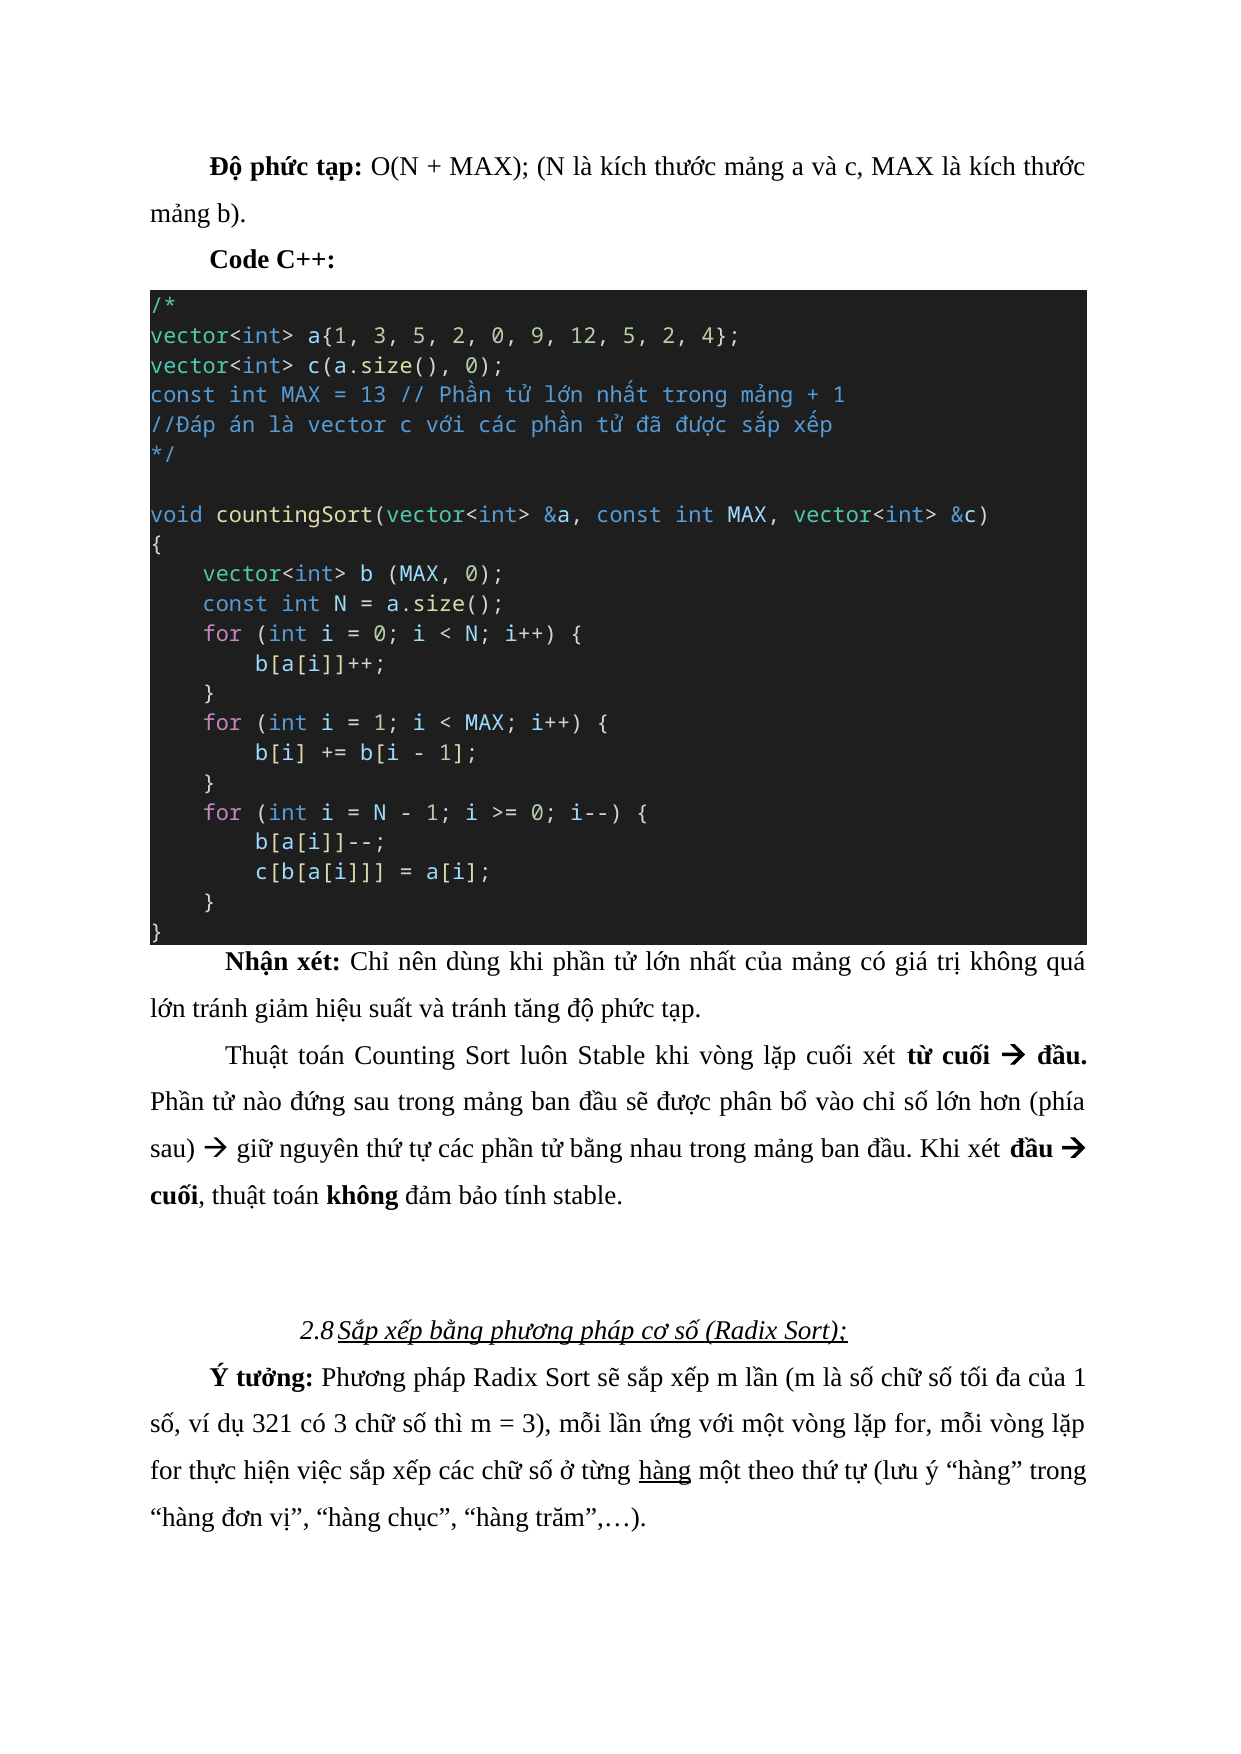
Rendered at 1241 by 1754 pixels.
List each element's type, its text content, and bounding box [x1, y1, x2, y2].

text Ý tưởng: Phương pháp Radix Sort sẽ sắp xếp m lần (m là số chữ số tối đa của 1 số, ví dụ 321 có 3 chữ số thì m = 3), mỗi lần ứng với một vòng lặp for, mỗi vòng lặp for thực hiện việc sắp xếp các chữ số ở từng hàng một theo thứ tự (lưu ý “hàng” trong “hàng đơn vị”, “hàng chục”, “hàng trăm”,…). [150, 1361, 1087, 1532]
text { [150, 528, 1087, 558]
list Sắp xếp bằng phương pháp cơ số (Radix Sort); [300, 1314, 1087, 1345]
text /* [150, 290, 1087, 320]
text } [150, 677, 1087, 707]
text b[a[i]]++; [150, 647, 1087, 677]
text Nhận xét: Chỉ nên dùng khi phần tử lớn nhất của mảng có giá trị không quá lớn tránh giảm hiệu suất và tránh tăng độ phức tạp. [150, 945, 1087, 1023]
text vector<int> b (MAX, 0); [150, 558, 1087, 588]
text for (int i = N - 1; i >= 0; i--) { [150, 796, 1087, 826]
text } [150, 886, 1087, 916]
text const int MAX = 13 // Phần tử lớn nhất trong mảng + 1 [150, 379, 1087, 409]
text for (int i = 0; i < N; i++) { [150, 618, 1087, 647]
text b[a[i]]--; [150, 826, 1087, 856]
text */ [150, 439, 1087, 469]
text Thuật toán Counting Sort luôn Stable khi vòng lặp cuối xét từ cuối đầu. Phần tử nào đứng sau trong mảng ban đầu sẽ được phân bổ vào chỉ số lớn hơn (phía sau) giữ nguyên thứ tự các phần tử bằng nhau trong mảng ban đầu. Khi xét đầu cuối, thuật toán không đảm bảo tính stable. [150, 1039, 1087, 1210]
text vector<int> c(a.size(), 0); [150, 349, 1087, 379]
text Code C++: [150, 243, 1087, 274]
text b[i] += b[i - 1]; [150, 737, 1087, 767]
text const int N = a.size(); [150, 588, 1087, 618]
text //Đáp án là vector c với các phần tử đã được sắp xếp [150, 409, 1087, 439]
text c[b[a[i]]] = a[i]; [150, 856, 1087, 886]
text } [150, 916, 1087, 945]
text void countingSort(vector<int> &a, const int MAX, vector<int> &c) [150, 498, 1087, 528]
text vector<int> a{1, 3, 5, 2, 0, 9, 12, 5, 2, 4}; [150, 320, 1087, 349]
text for (int i = 1; i < MAX; i++) { [150, 707, 1087, 737]
text } [150, 767, 1087, 796]
text Độ phức tạp: O(N + MAX); (N là kích thước mảng a và c, MAX là kích thước mảng b). [150, 150, 1087, 228]
